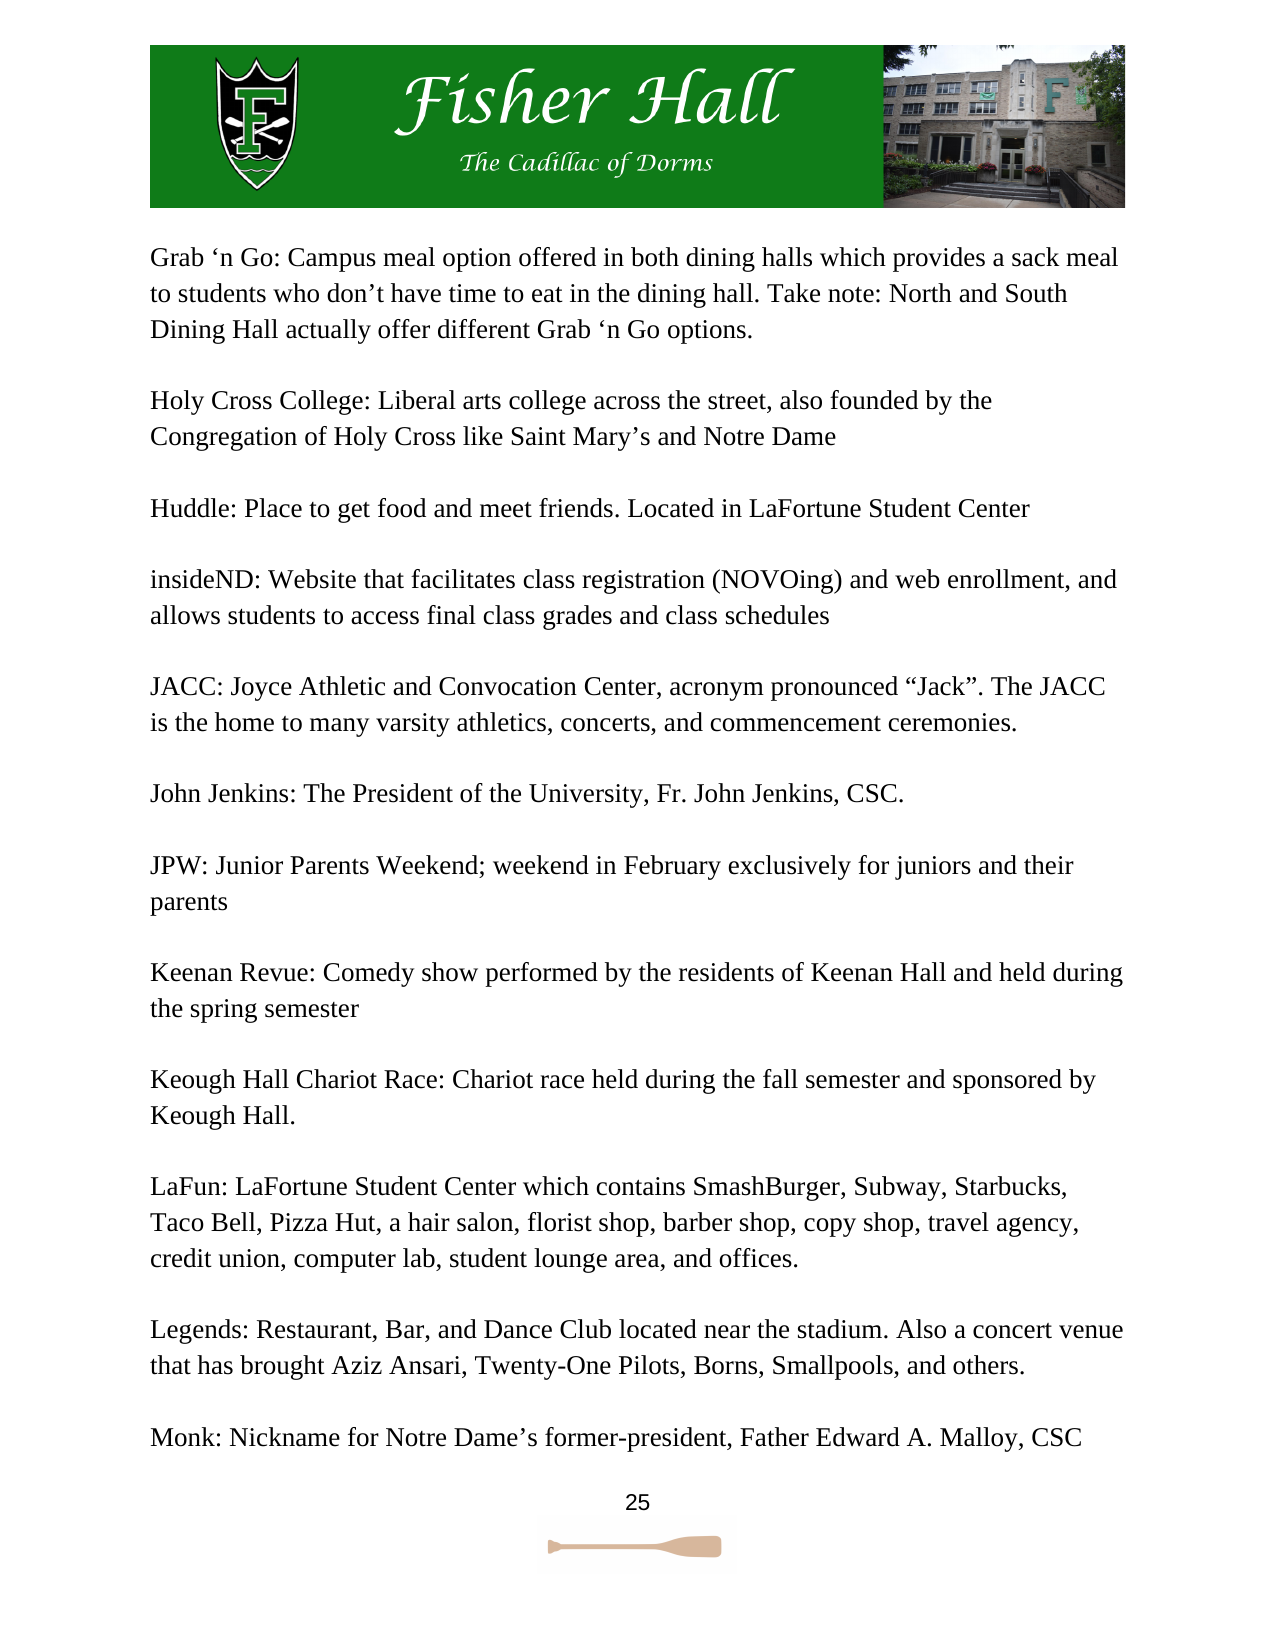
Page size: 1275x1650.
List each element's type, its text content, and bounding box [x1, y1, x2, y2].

text Grab ‘n Go: Campus meal option offered in both dining halls which provides a sack meal to students who don’t have time to eat in the dining hall. Take note: North and South Dining Hall actually offer different Grab ‘n Go options. [150, 242, 1125, 344]
text Huddle: Place to get food and meet friends. Located in LaFortune Student Center [150, 492, 1125, 523]
text Holy Cross College: Liberal arts college across the street, also founded by the Congregation of Holy Cross like Saint Mary’s and Notre Dame [150, 384, 1125, 451]
text JPW: Junior Parents Weekend; weekend in February exclusively for juniors and their parents [150, 849, 1125, 916]
text Keough Hall Chariot Race: Chariot race held during the fall semester and sponsored by Keough Hall. [150, 1063, 1125, 1130]
text Keenan Revue: Comedy show performed by the residents of Keenan Hall and held during the spring semester [150, 956, 1125, 1023]
text Legends: Restaurant, Bar, and Dance Club located near the stadium. Also a concert venue that has brought Aziz Ansari, Twenty-One Pilots, Borns, Smallpools, and others. [150, 1313, 1125, 1380]
picture [537, 1515, 737, 1574]
text JACC: Joyce Athletic and Convocation Center, acronym pronounced “Jack”. The JACC is the home to many varsity athletics, concerts, and commencement ceremonies. [150, 670, 1125, 737]
text LaFun: LaFortune Student Center which contains SmashBurger, Subway, Starbucks, Taco Bell, Pizza Hut, a hair salon, florist shop, barber shop, copy shop, travel agency, credit union, computer lab, student lounge area, and offices. [150, 1171, 1125, 1273]
text insideND: Website that facilitates class registration (NOVOing) and web enrollment, and allows students to access final class grades and class schedules [150, 563, 1125, 630]
picture [150, 45, 1125, 208]
text Monk: Nickname for Notre Dame’s former-president, Father Edward A. Malloy, CSC [150, 1421, 1125, 1452]
text John Jenkins: The President of the University, Fr. John Jenkins, CSC. [150, 777, 1125, 809]
